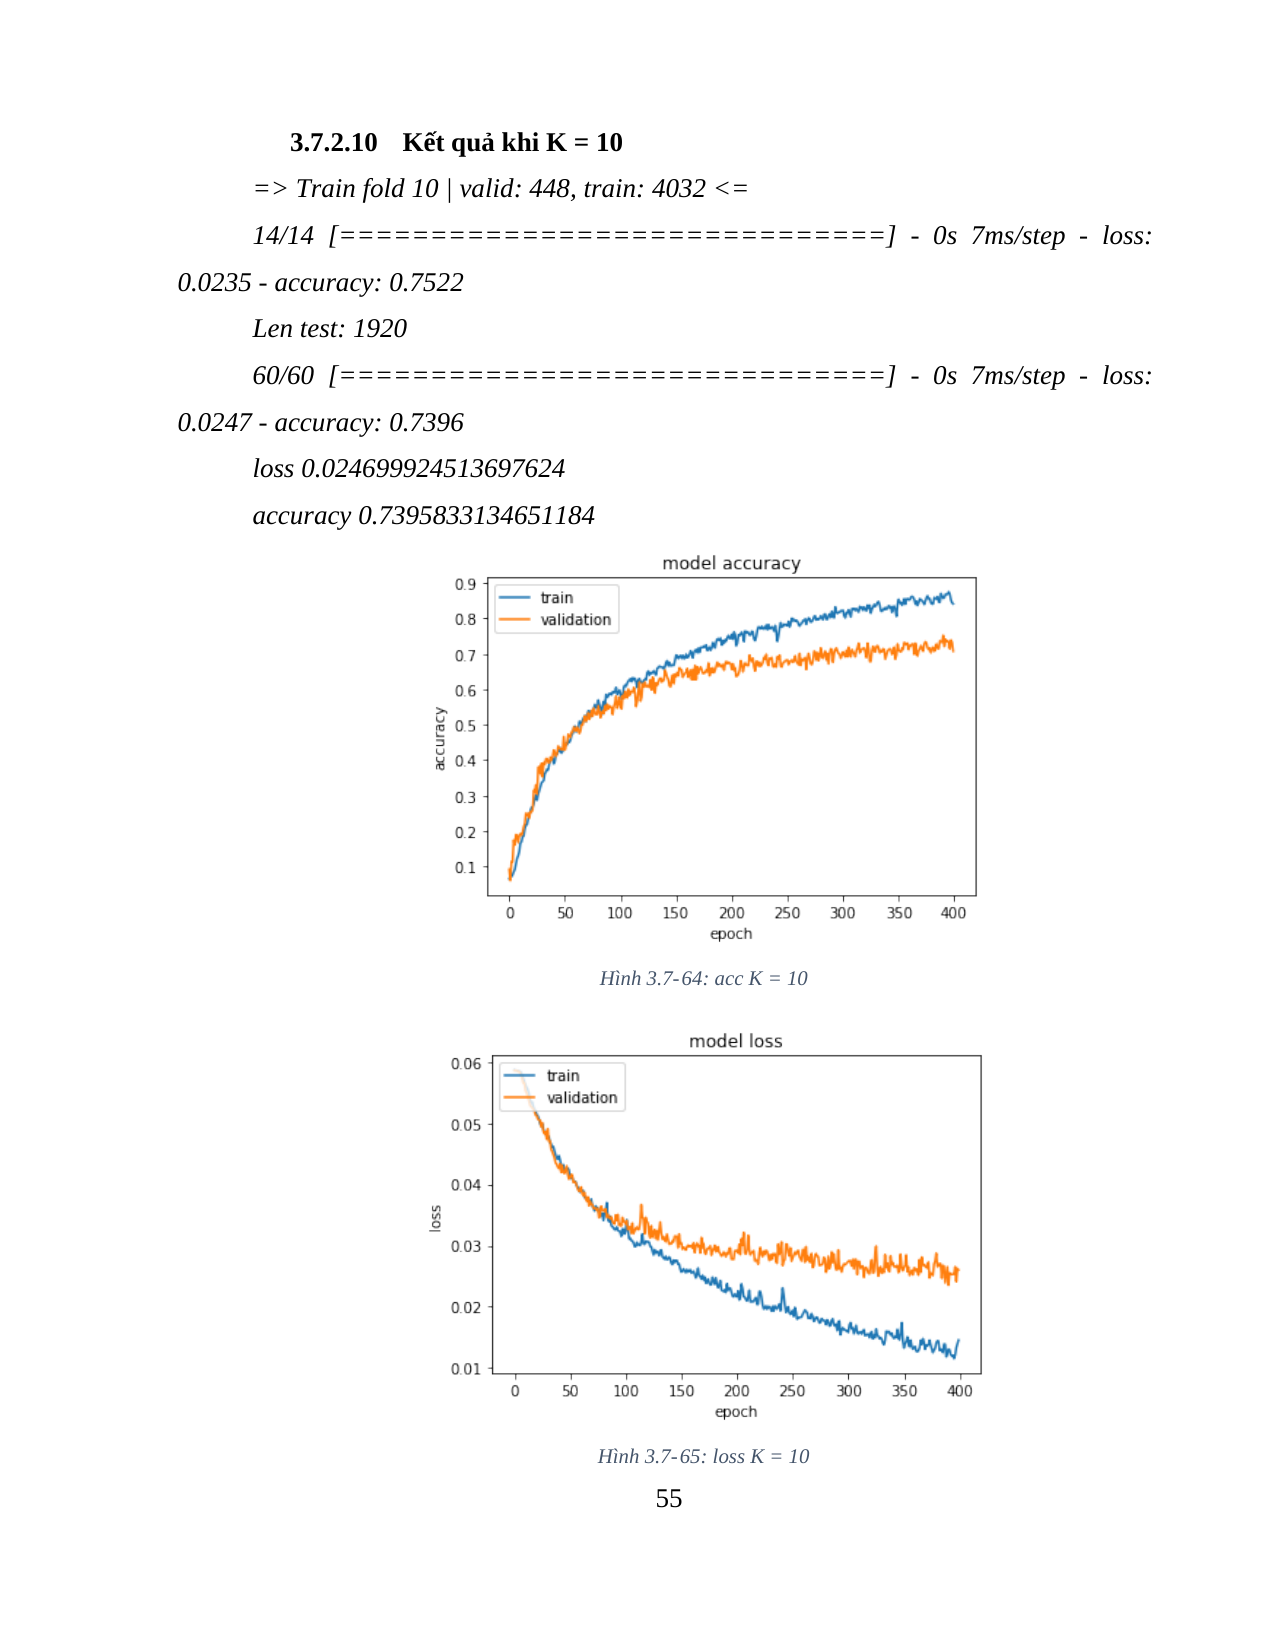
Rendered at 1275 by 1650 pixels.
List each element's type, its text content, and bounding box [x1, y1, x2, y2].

text Len test: 1920 [177, 312, 1157, 344]
text 60/60 [==============================] - 0s 7ms/step - loss: 0.0247 - accuracy: 0.7396 [177, 359, 1157, 437]
text 14/14 [==============================] - 0s 7ms/step - loss: 0.0235 - accuracy: 0.7522 [177, 219, 1157, 297]
text loss 0.024699924513697624 [177, 452, 1157, 484]
text accuracy 0.7395833134651184 [177, 499, 1157, 530]
text => Train fold 10 | valid: 448, train: 4032 <= [177, 172, 1157, 204]
picture [423, 545, 986, 951]
picture [419, 1023, 990, 1429]
subtitle Kết quả khi K = 10 [267, 126, 1157, 157]
